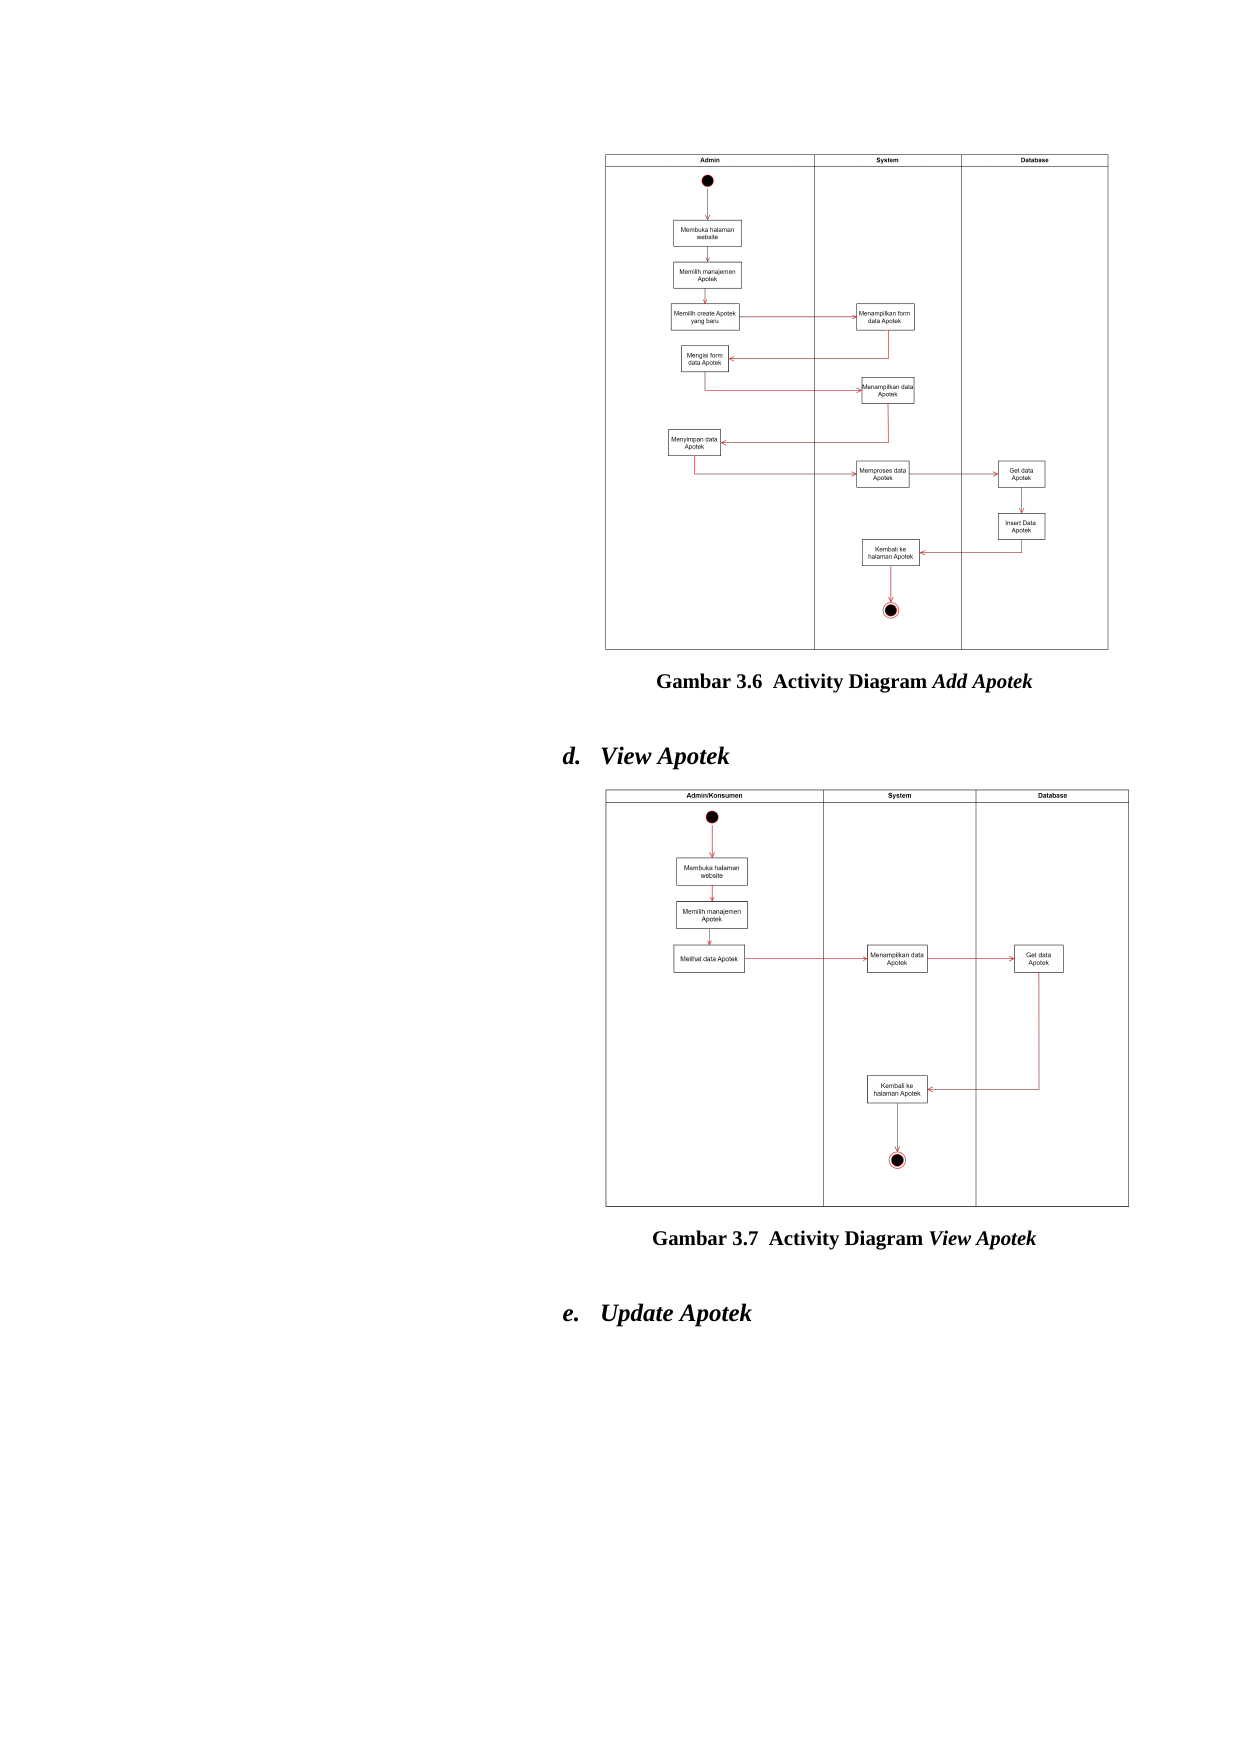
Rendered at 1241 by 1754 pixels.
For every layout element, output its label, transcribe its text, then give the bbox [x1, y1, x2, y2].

picture [600, 150, 1114, 655]
text Gambar 3.6 Activity Diagram Add Apotek [600, 669, 1090, 693]
picture [600, 784, 1135, 1212]
list Update Apotek [562, 1298, 1090, 1327]
list View Apotek [562, 741, 1090, 770]
text Gambar 3.7 Activity Diagram View Apotek [600, 1226, 1090, 1250]
